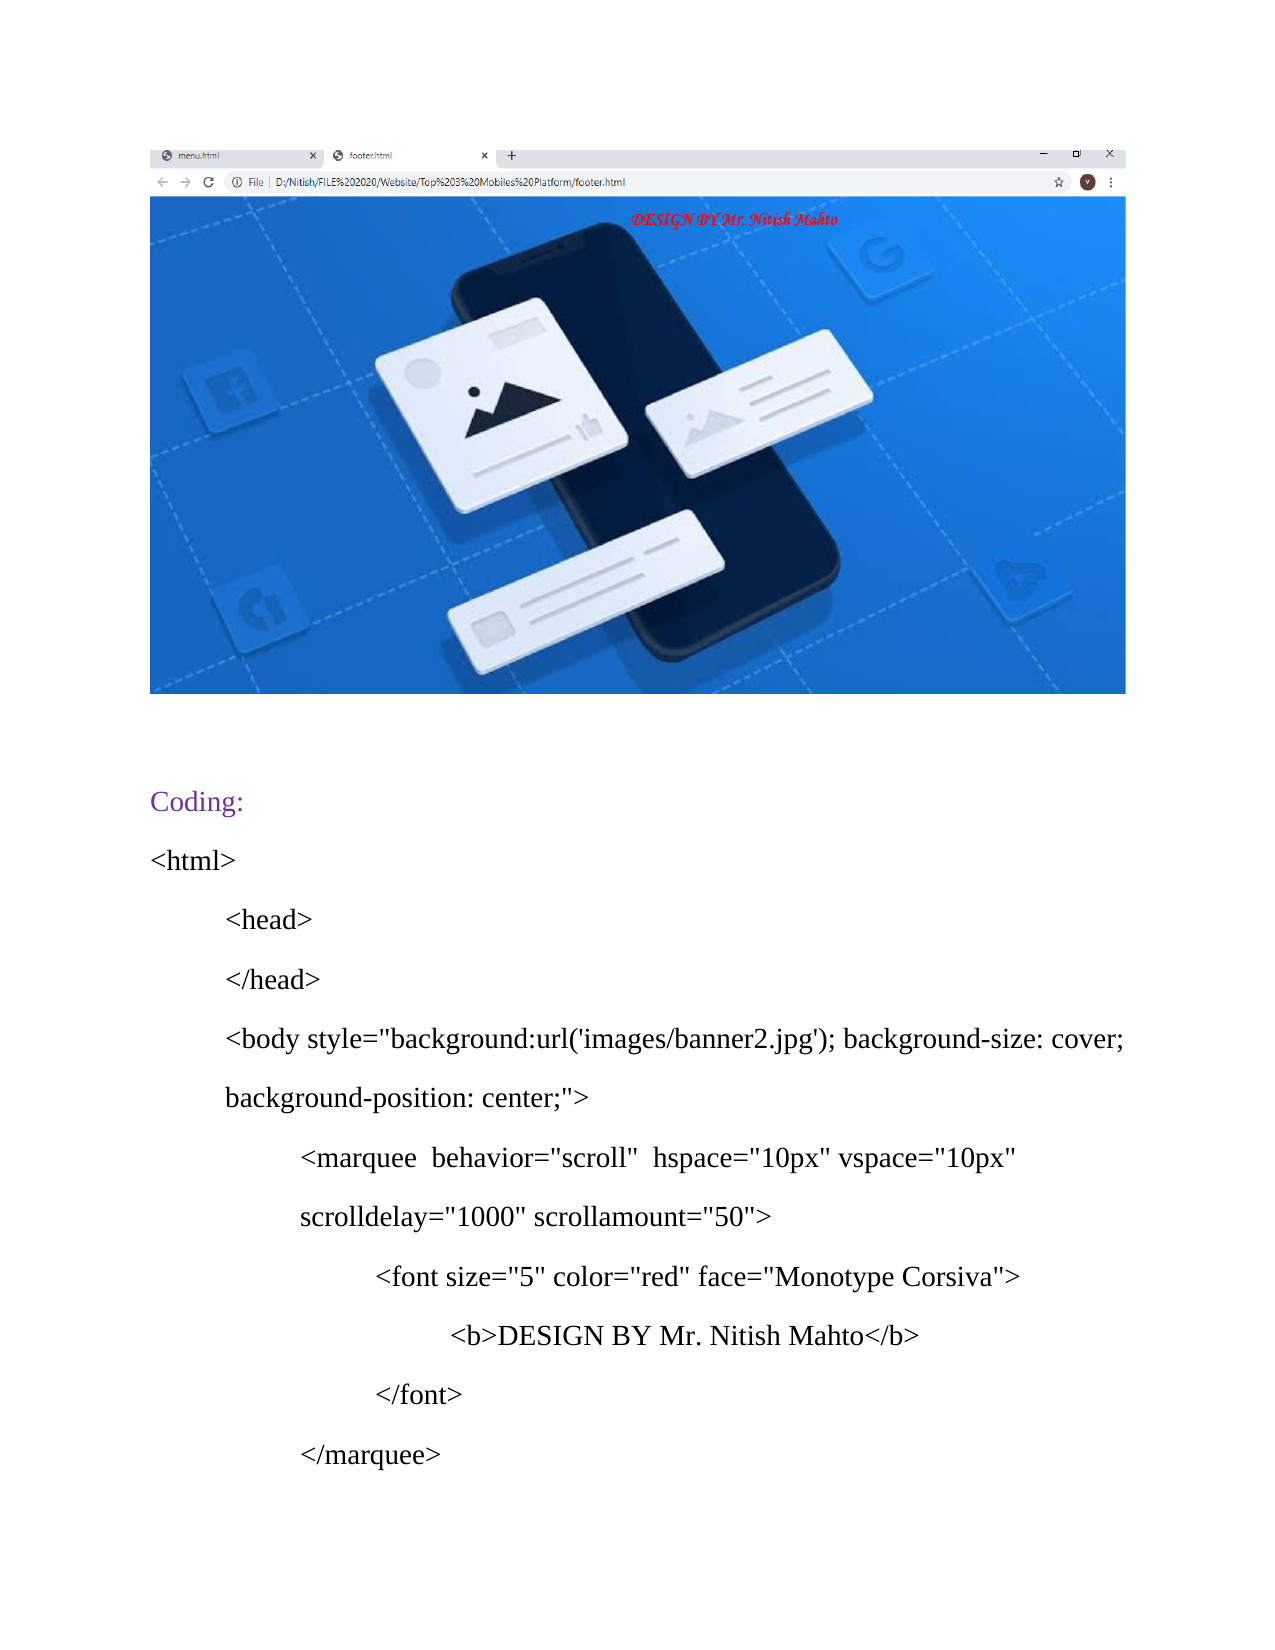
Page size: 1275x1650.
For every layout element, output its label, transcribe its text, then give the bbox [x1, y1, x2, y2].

text <b>DESIGN BY Mr. Nitish Mahto</b> [150, 1318, 1125, 1352]
text <marquee behavior="scroll" hspace="10px" vspace="10px" [150, 1140, 1125, 1173]
text </marquee> [150, 1437, 1125, 1470]
text <html> [150, 843, 1125, 877]
text <body style="background:url('images/banner2.jpg'); background-size: cover; [150, 1021, 1125, 1055]
text </font> [150, 1377, 1125, 1411]
text </head> [150, 962, 1125, 995]
text Coding: [150, 784, 1125, 817]
picture [150, 150, 1126, 694]
text background-position: center;"> [150, 1081, 1125, 1114]
text scrolldelay="1000" scrollamount="50"> [150, 1199, 1125, 1233]
text <head> [150, 902, 1125, 936]
text <font size="5" color="red" face="Monotype Corsiva"> [150, 1259, 1125, 1292]
